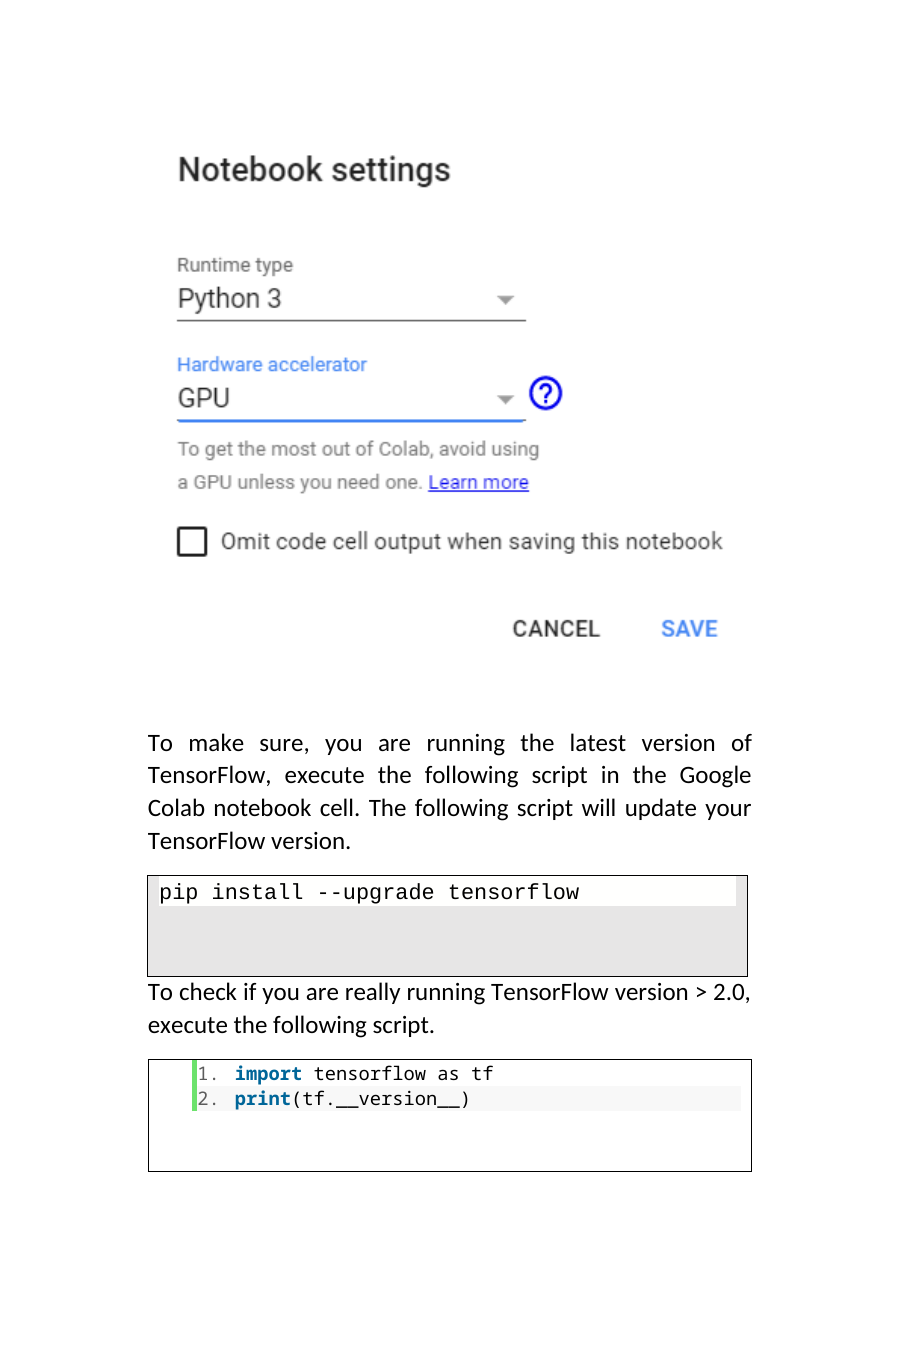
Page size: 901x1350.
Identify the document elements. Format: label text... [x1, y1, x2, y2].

picture [147, 118, 753, 658]
table_header pip install --upgrade tensorflow [148, 876, 747, 976]
table_header import tensorflow as tf print(tf.__version__) [149, 1060, 751, 1171]
text To make sure, you are running the latest version of TensorFlow, execute the following script in the Google Colab notebook cell. The following script will update your TensorFlow version. [148, 727, 752, 856]
text To check if you are really running TensorFlow version > 2.0, execute the following script. [148, 977, 752, 1040]
